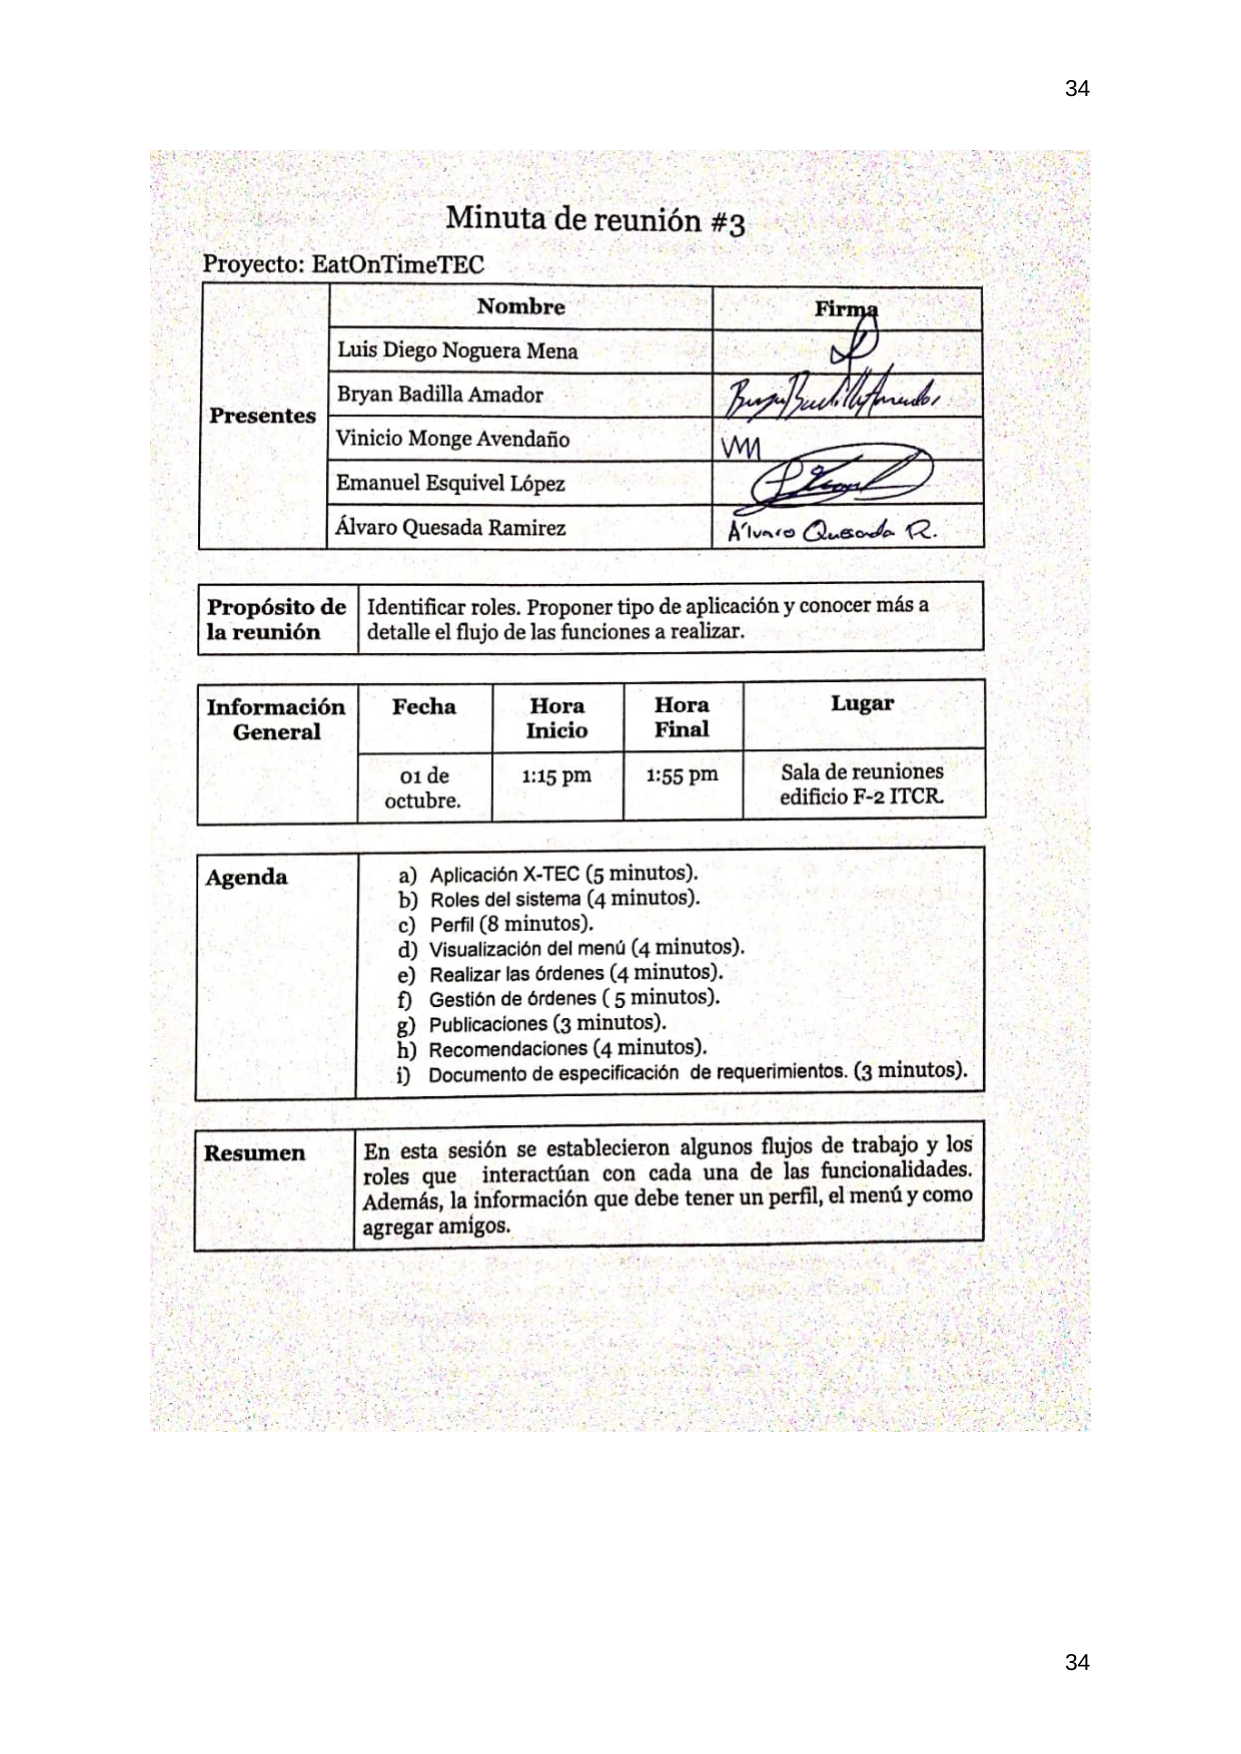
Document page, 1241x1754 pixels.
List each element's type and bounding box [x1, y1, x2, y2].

picture [150, 150, 1091, 1432]
